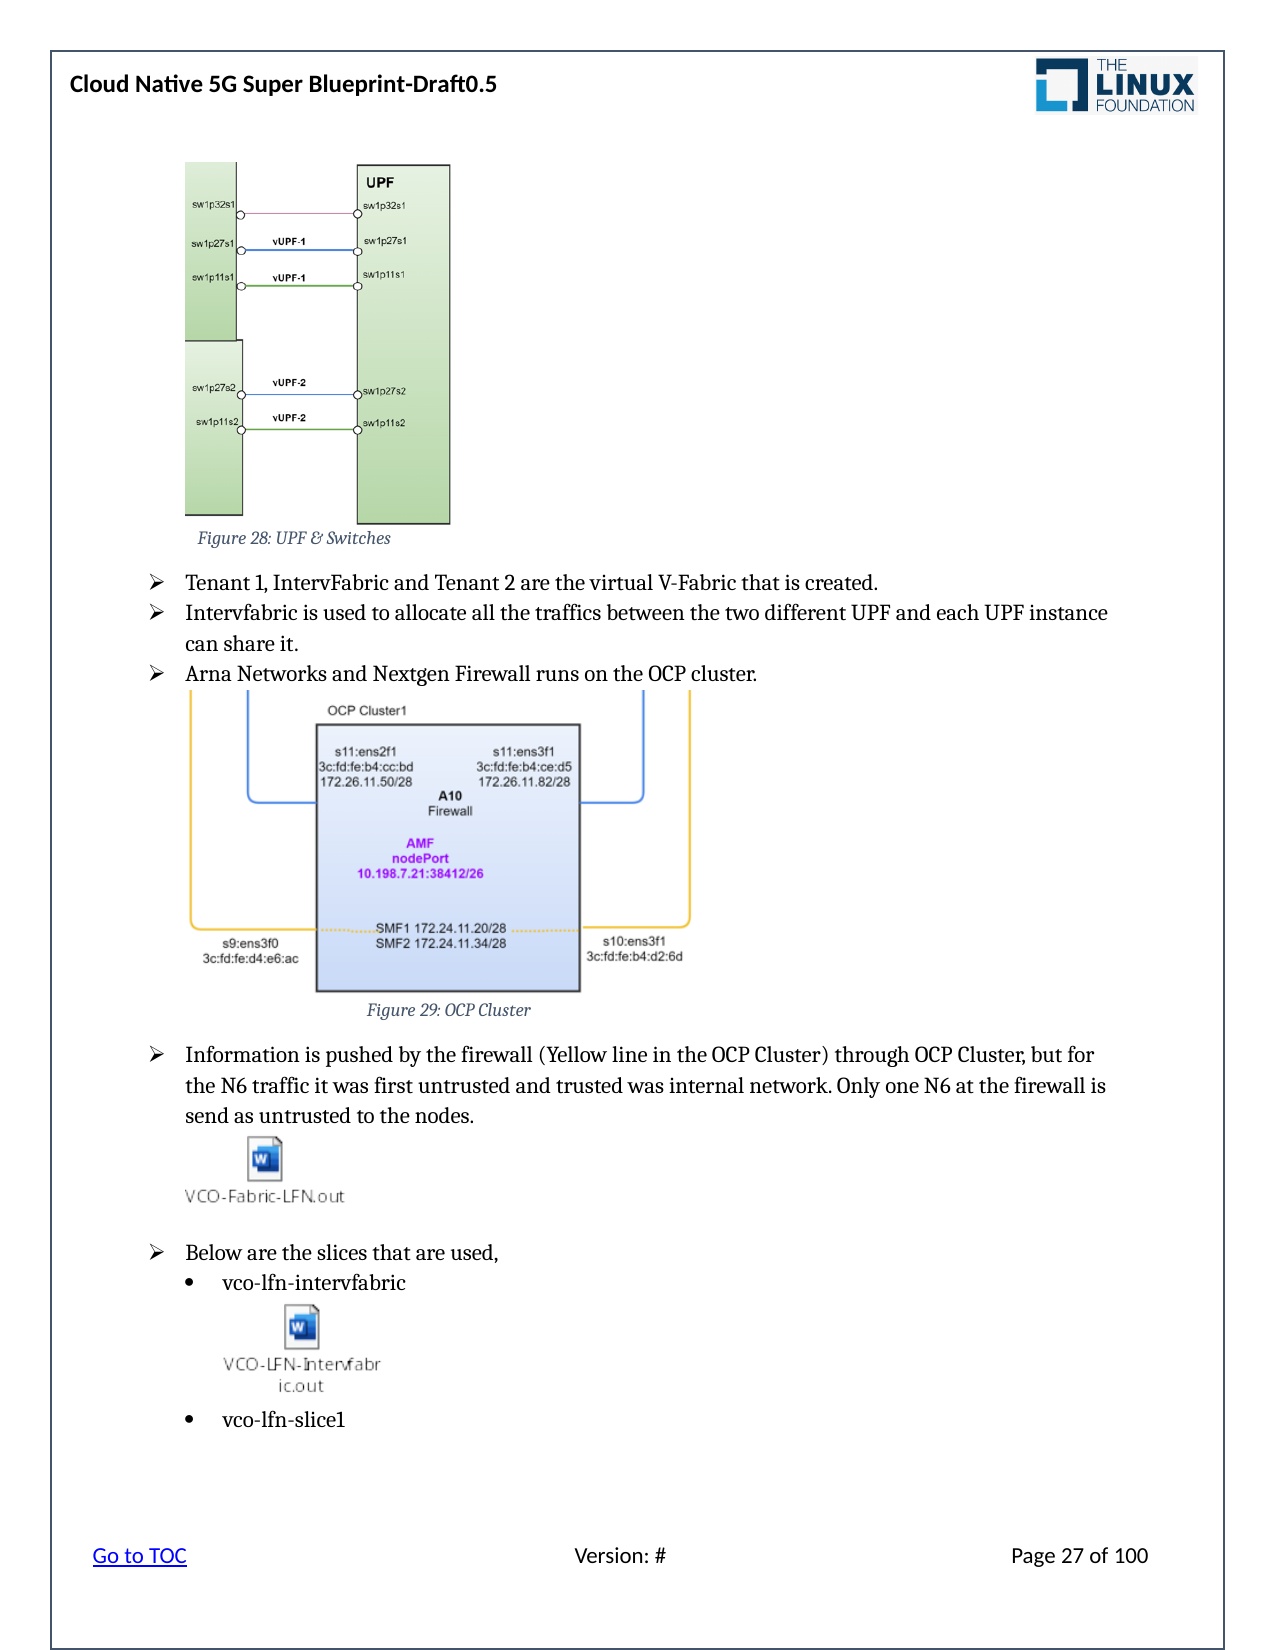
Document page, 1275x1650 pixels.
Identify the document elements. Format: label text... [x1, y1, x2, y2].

picture [185, 162, 455, 528]
list Information is pushed by the firewall (Yellow line in the OCP Cluster) through OCP Cluster, but for the N6 traffic it was first untrusted and trusted was internal network. Only one N6 at the firewall is send as untrusted to the nodes. [148, 1042, 1127, 1129]
text Figure 29: OCP Cluster [148, 1000, 1127, 1021]
list Tenant 1, IntervFabric and Tenant 2 are the virtual V-Fabric that is created. [148, 570, 1127, 596]
list Below are the slices that are used, [148, 1240, 1127, 1266]
text Figure 28: UPF & Switches [148, 528, 1127, 549]
list Arna Networks and Nextgen Firewall runs on the OCP cluster. [148, 661, 1127, 687]
list vco-lfn-intervfabric [185, 1270, 1127, 1296]
picture [185, 690, 698, 1000]
picture [1034, 56, 1199, 115]
list Intervfabric is used to allocate all the traffics between the two different UPF and each UPF instance can share it. [148, 600, 1127, 657]
list vco-lfn-slice1 [185, 1407, 1127, 1434]
